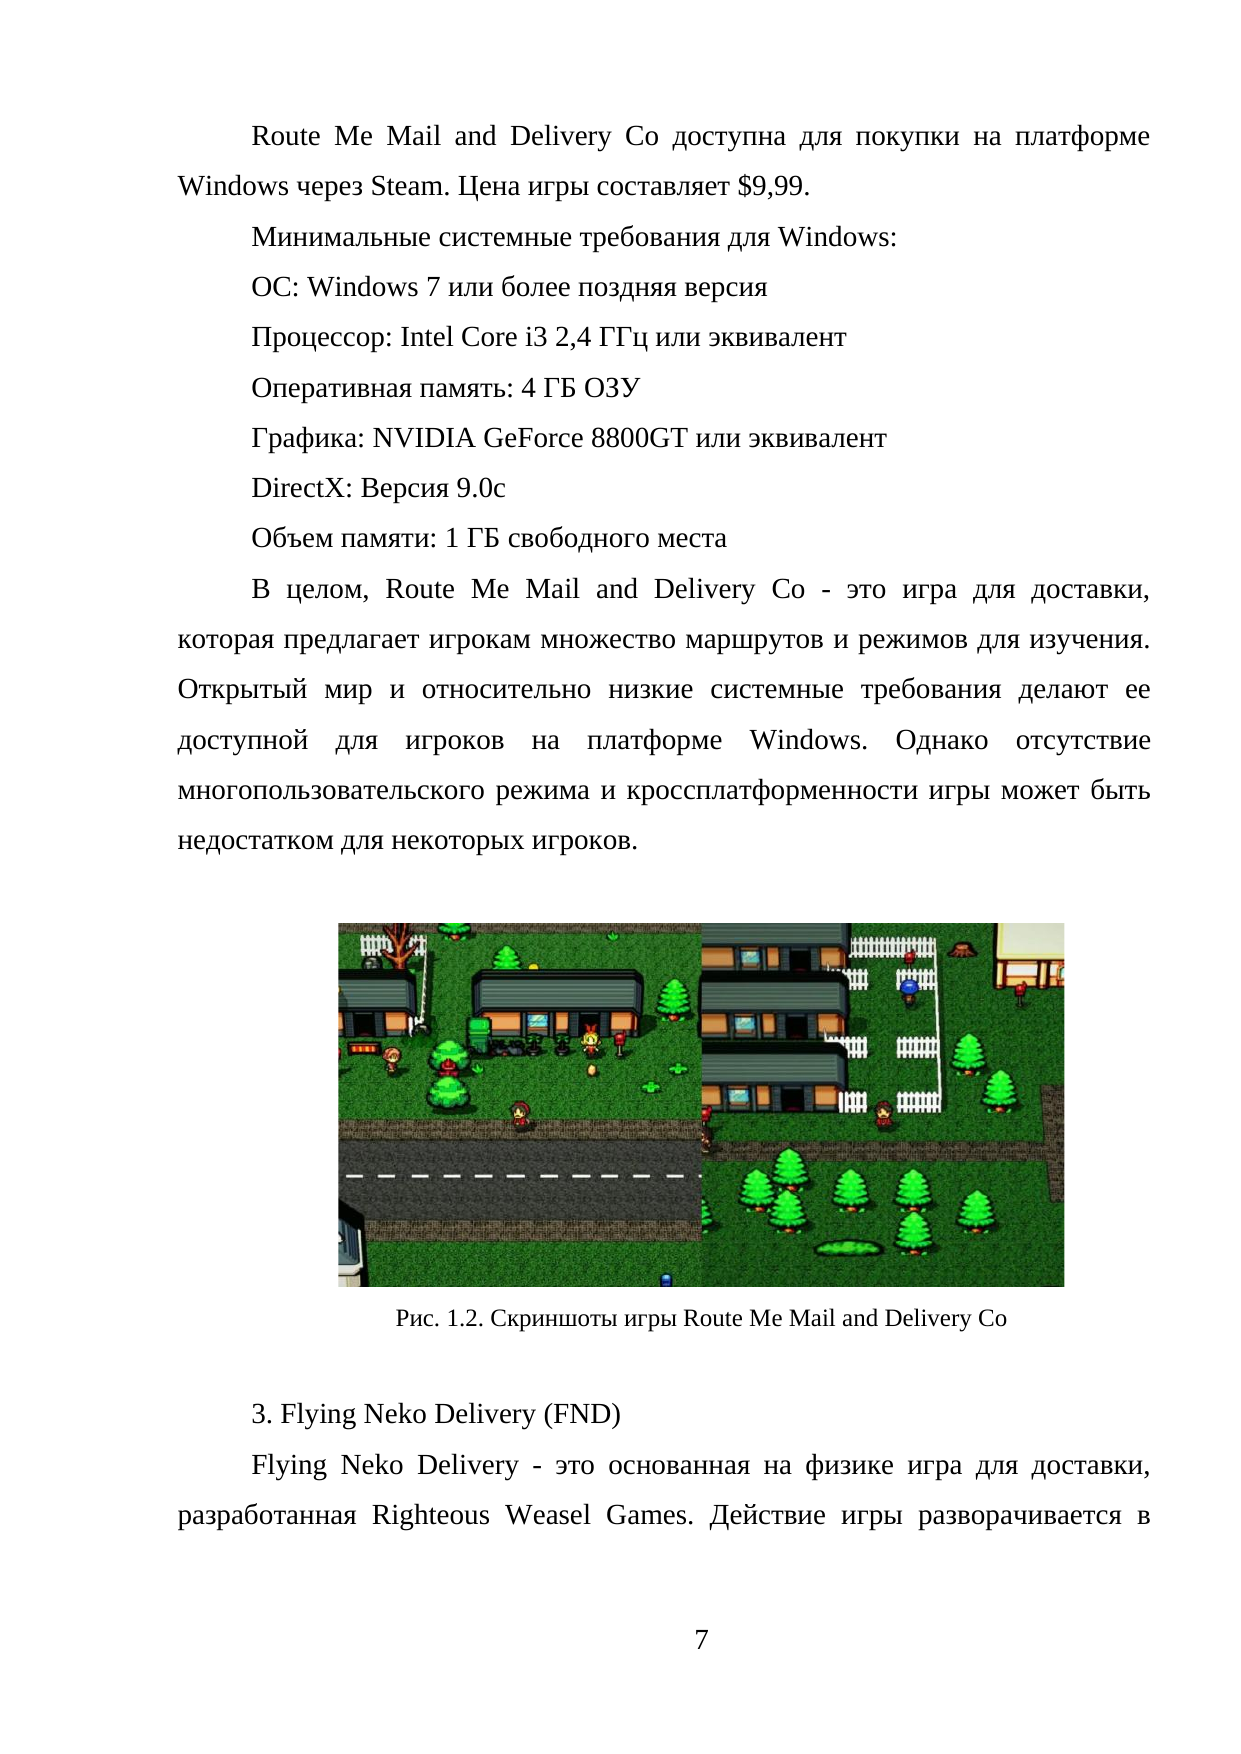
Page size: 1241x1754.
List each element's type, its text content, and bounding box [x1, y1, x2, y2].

text ОС: Windows 7 или более поздняя версия [177, 269, 1152, 303]
text Оперативная память: 4 ГБ ОЗУ [177, 370, 1152, 403]
text DirectX: Версия 9.0c [177, 470, 1152, 504]
text Процессор: Intel Core i3 2,4 ГГц или эквивалент [177, 319, 1152, 353]
text Графика: NVIDIA GeForce 8800GT или эквивалент [177, 420, 1152, 453]
text В целом, Route Me Mail and Delivery Co - это игра для доставки, которая предлагает игрокам множество маршрутов и режимов для изучения. Открытый мир и относительно низкие системные требования делают ее доступной для игроков на платформе Windows. Однако отсутствие многопользовательского режима и кроссплатформенности игры может быть недостатком для некоторых игроков. [177, 571, 1152, 856]
text Объем памяти: 1 ГБ свободного места [177, 521, 1152, 554]
picture [338, 923, 1065, 1287]
text Рис. 1.2. Скриншоты игры Route Me Mail and Delivery Co [177, 1303, 1152, 1332]
text Route Me Mail and Delivery Co доступна для покупки на платформе Windows через Steam. Цена игры составляет $9,99. [177, 118, 1152, 202]
list Flying Neko Delivery (FND) [177, 1396, 1152, 1430]
text Минимальные системные требования для Windows: [177, 219, 1152, 252]
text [177, 1447, 1152, 1531]
